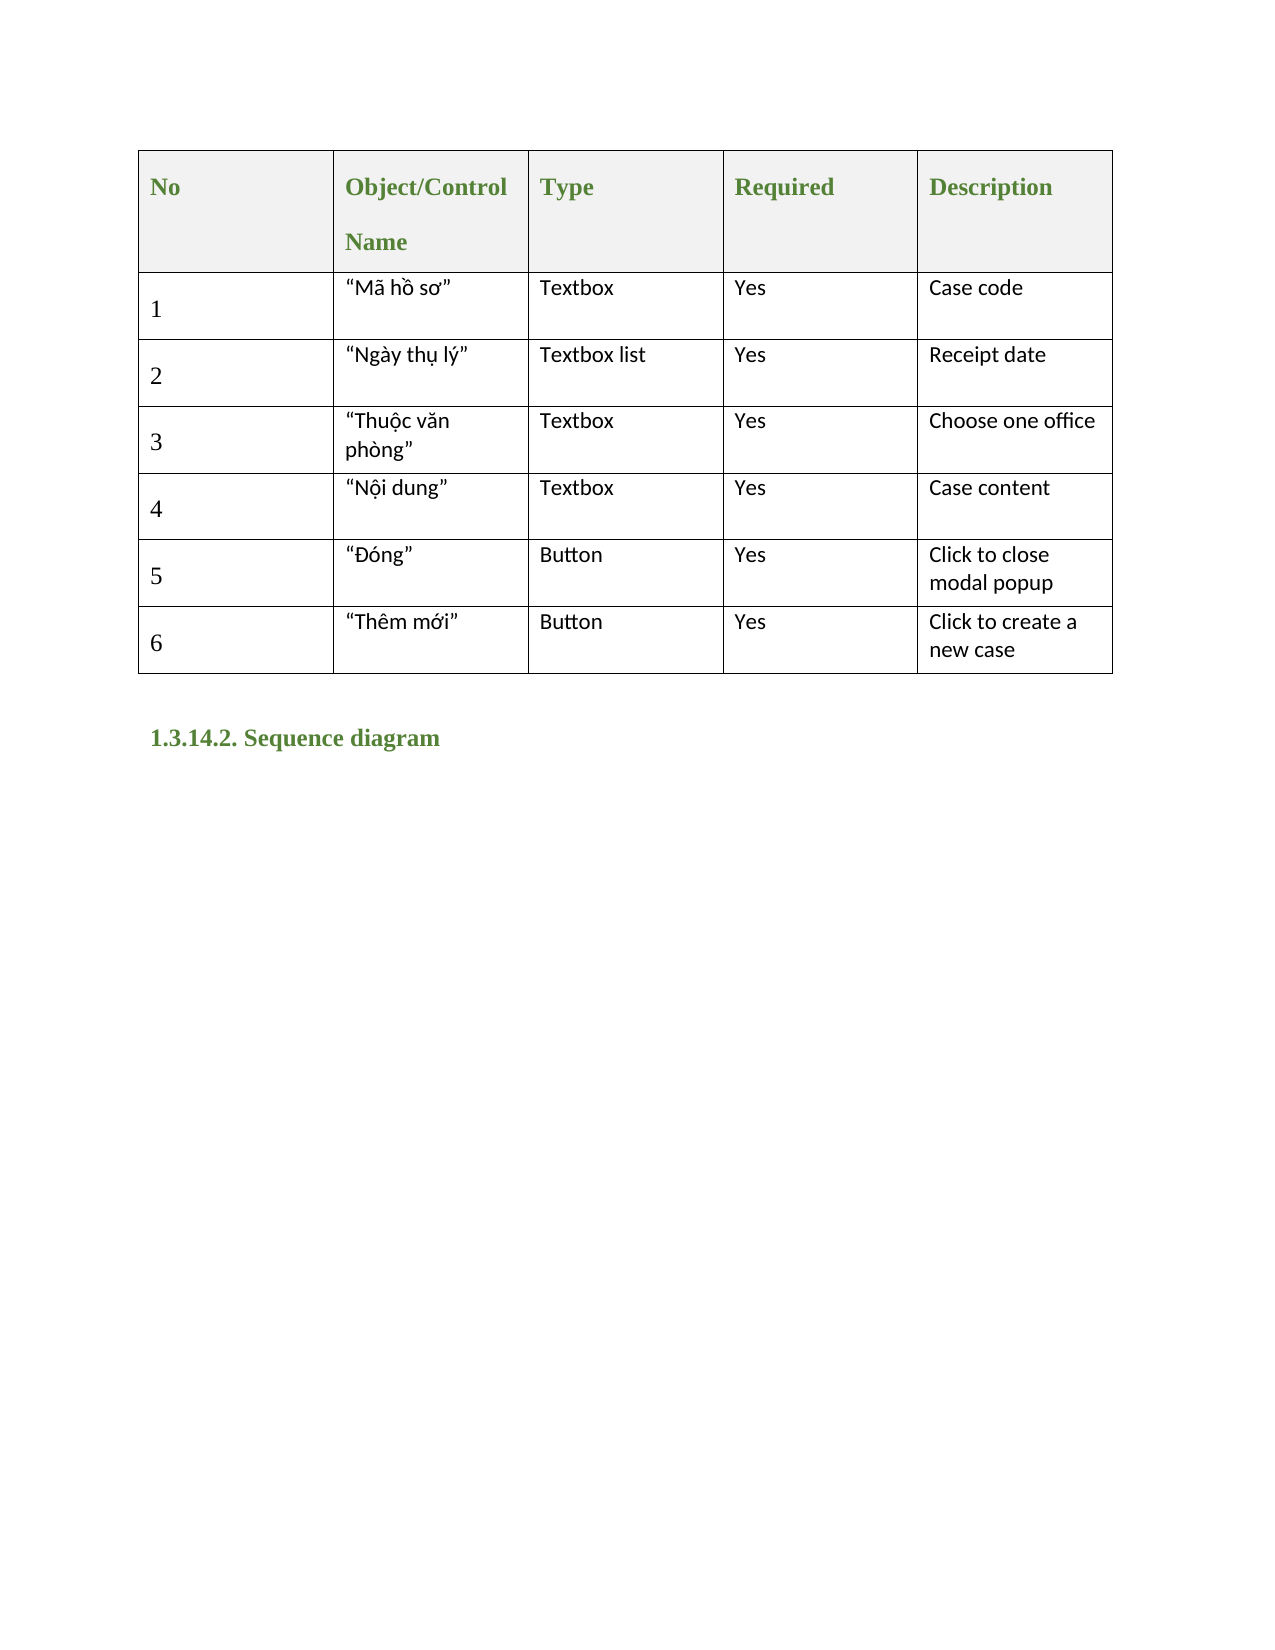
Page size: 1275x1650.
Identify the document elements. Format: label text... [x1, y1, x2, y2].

table_cell 1 [139, 273, 333, 339]
table_cell “Thêm mới” [334, 607, 528, 673]
table_cell Textbox [529, 474, 723, 539]
table_cell Choose one office [918, 407, 1112, 472]
table_cell Yes [724, 273, 917, 339]
table_cell Receipt date [918, 340, 1112, 406]
table_cell Case content [918, 474, 1112, 539]
table_cell Yes [724, 540, 917, 606]
subtitle Sequence diagram [150, 723, 1125, 752]
table_cell Yes [724, 607, 917, 673]
table_cell 3 [139, 407, 333, 472]
table_header Object/Control Name [334, 151, 528, 272]
table_cell 5 [139, 540, 333, 606]
table_cell Click to close modal popup [918, 540, 1112, 606]
table_cell Yes [724, 474, 917, 539]
table_header Type [529, 151, 723, 272]
table_cell 2 [139, 340, 333, 406]
table_cell Textbox [529, 407, 723, 472]
table_cell “Nội dung” [334, 474, 528, 539]
table_cell Yes [724, 340, 917, 406]
table_cell 6 [139, 607, 333, 673]
table_cell Button [529, 540, 723, 606]
table_cell Click to create a new case [918, 607, 1112, 673]
table_cell Case code [918, 273, 1112, 339]
table_cell Yes [724, 407, 917, 472]
table_cell “Mã hồ sơ” [334, 273, 528, 339]
table_cell “Đóng” [334, 540, 528, 606]
table_cell Textbox [529, 273, 723, 339]
table_header Description [918, 151, 1112, 272]
table_cell “Ngày thụ lý” [334, 340, 528, 406]
table_cell Button [529, 607, 723, 673]
table_cell “Thuộc văn phòng” [334, 407, 528, 472]
table_cell 4 [139, 474, 333, 539]
table_header No [139, 151, 333, 272]
table_header Required [724, 151, 917, 272]
table_cell Textbox list [529, 340, 723, 406]
